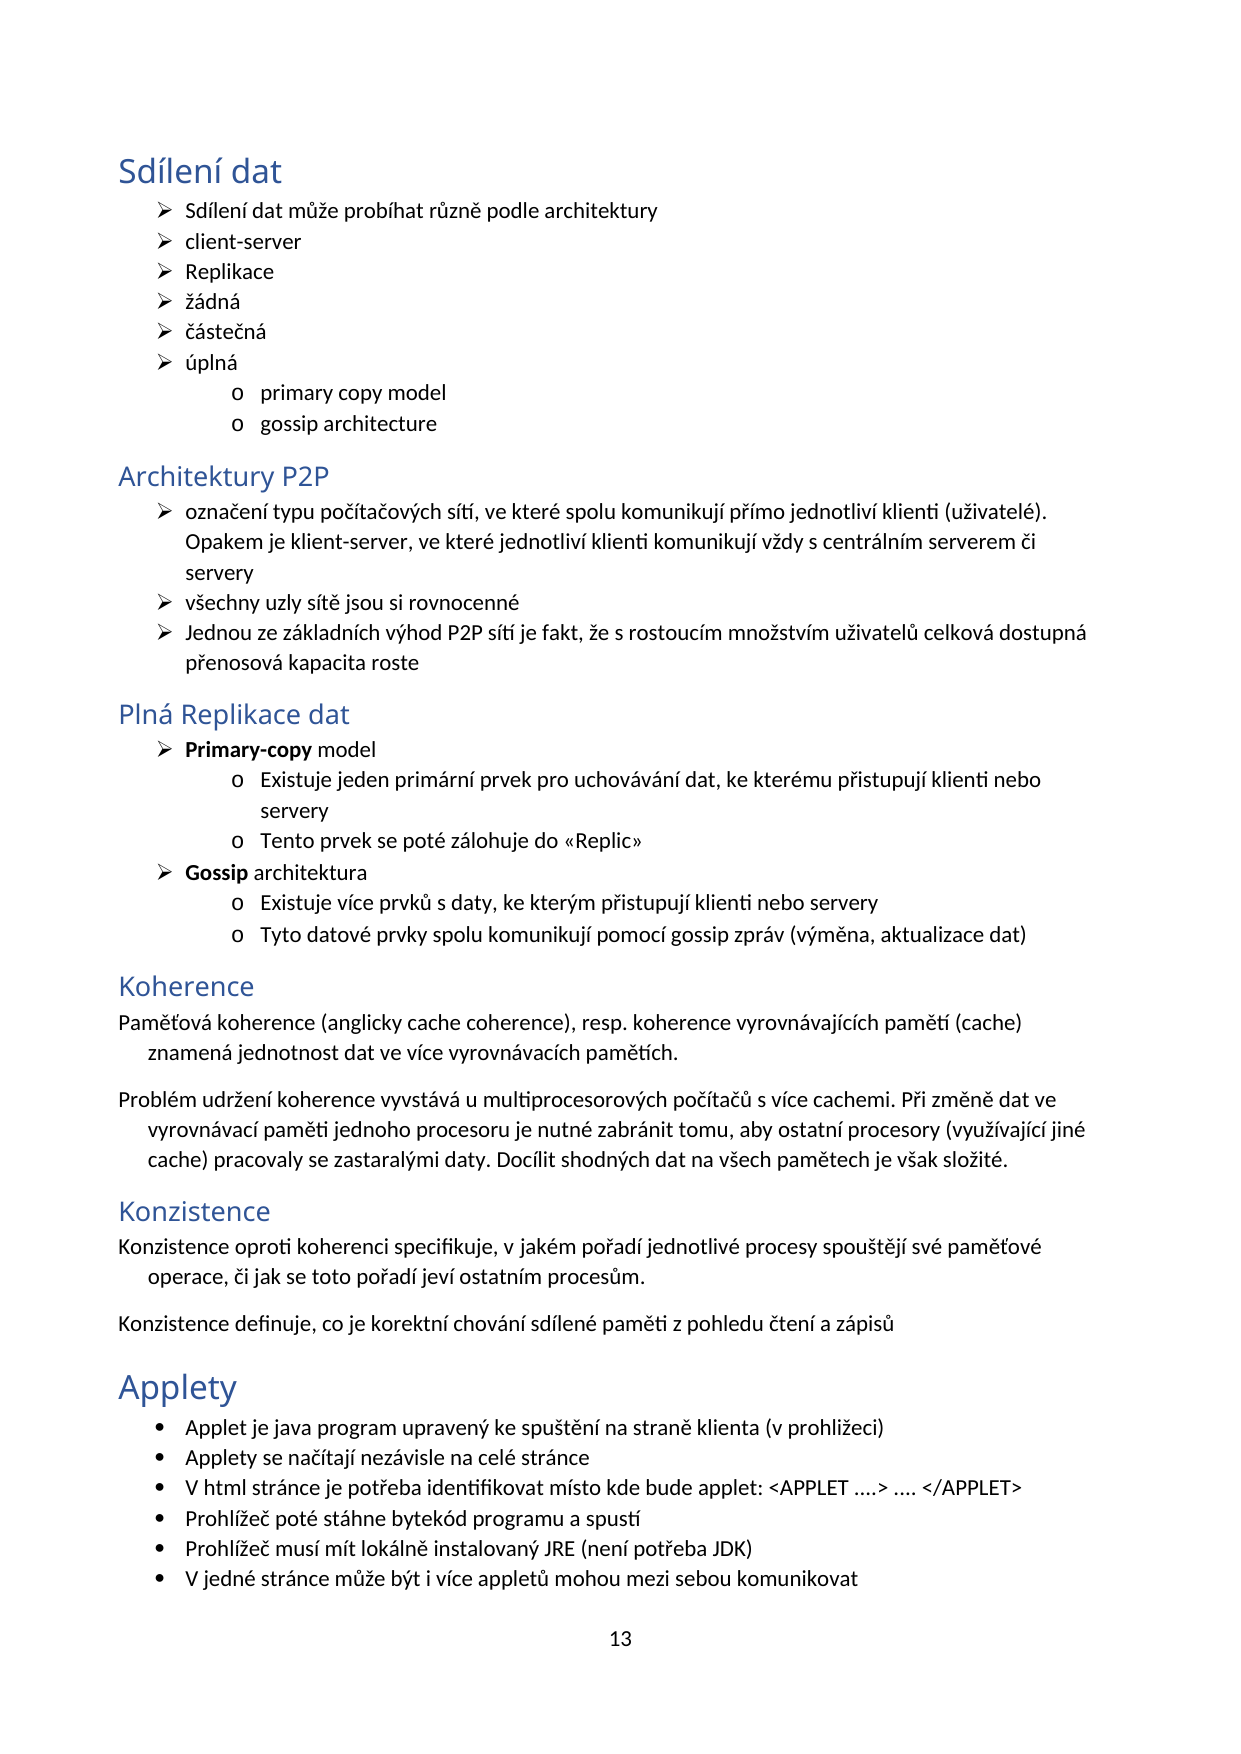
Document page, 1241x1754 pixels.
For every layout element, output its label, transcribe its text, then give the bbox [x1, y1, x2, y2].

list Prohlížeč poté stáhne bytekód programu a spustí [156, 1504, 1093, 1532]
list Sdílení dat může probíhat různě podle architektury [156, 197, 1093, 224]
list Jednou ze základních výhod P2P sítí je fakt, že s rostoucím množstvím uživatelů celková dostupná přenosová kapacita roste [156, 618, 1093, 676]
text Konzistence oproti koherenci specifikuje, v jakém pořadí jednotlivé procesy spouštějí své paměťové operace, či jak se toto pořadí jeví ostatním procesům. [118, 1232, 1093, 1290]
list Applet je java program upravený ke spuštění na straně klienta (v prohližeci) [156, 1413, 1093, 1441]
text Problém udržení koherence vyvstává u multiprocesorových počítačů s více cachemi. Při změně dat ve vyrovnávací paměti jednoho procesoru je nutné zabránit tomu, aby ostatní procesory (využívající jiné cache) pracovaly se zastaralými daty. Docílit shodných dat na všech pamětech je však složité. [118, 1085, 1093, 1173]
list Tyto datové prvky spolu komunikují pomocí gossip zpráv (výměna, aktualizace dat) [231, 920, 1093, 949]
subtitle Sdílení dat [118, 148, 1093, 193]
list částečná [156, 317, 1093, 345]
list gossip architecture [231, 409, 1093, 438]
list primary copy model [231, 378, 1093, 407]
list V jedné stránce může být i více appletů mohou mezi sebou komunikovat [156, 1564, 1093, 1592]
subtitle Applety [118, 1364, 1093, 1409]
list všechny uzly sítě jsou si rovnocenné [156, 588, 1093, 616]
text Paměťová koherence (anglicky cache coherence), resp. koherence vyrovnávajících pamětí (cache) znamená jednotnost dat ve více vyrovnávacích pamětích. [118, 1008, 1093, 1066]
subtitle Architektury P2P [118, 457, 1093, 494]
list Primary-copy model [156, 735, 1093, 763]
list označení typu počítačových sítí, ve které spolu komunikují přímo jednotliví klienti (uživatelé). Opakem je klient-server, ve které jednotliví klienti komunikují vždy s centrálním serverem či servery [156, 497, 1093, 586]
subtitle Koherence [118, 968, 1093, 1005]
list úplná [156, 348, 1093, 376]
list Applety se načítají nezávisle na celé stránce [156, 1443, 1093, 1471]
list Tento prvek se poté zálohuje do «Replic» [231, 827, 1093, 856]
subtitle Plná Replikace dat [118, 695, 1093, 732]
list V html stránce je potřeba identifikovat místo kde bude applet: <APPLET ....> .... </APPLET> [156, 1473, 1093, 1502]
list Gossip architektura [156, 858, 1093, 886]
list Existuje více prvků s daty, ke kterým přistupují klienti nebo servery [231, 888, 1093, 917]
list Prohlížeč musí mít lokálně instalovaný JRE (není potřeba JDK) [156, 1534, 1093, 1562]
list žádná [156, 287, 1093, 315]
subtitle Konzistence [118, 1192, 1093, 1229]
text Konzistence definuje, co je korektní chování sdílené paměti z pohledu čtení a zápisů [118, 1309, 1093, 1337]
list client-server [156, 227, 1093, 255]
list Replikace [156, 257, 1093, 285]
list Existuje jeden primární prvek pro uchovávání dat, ke kterému přistupují klienti nebo servery [231, 765, 1093, 824]
